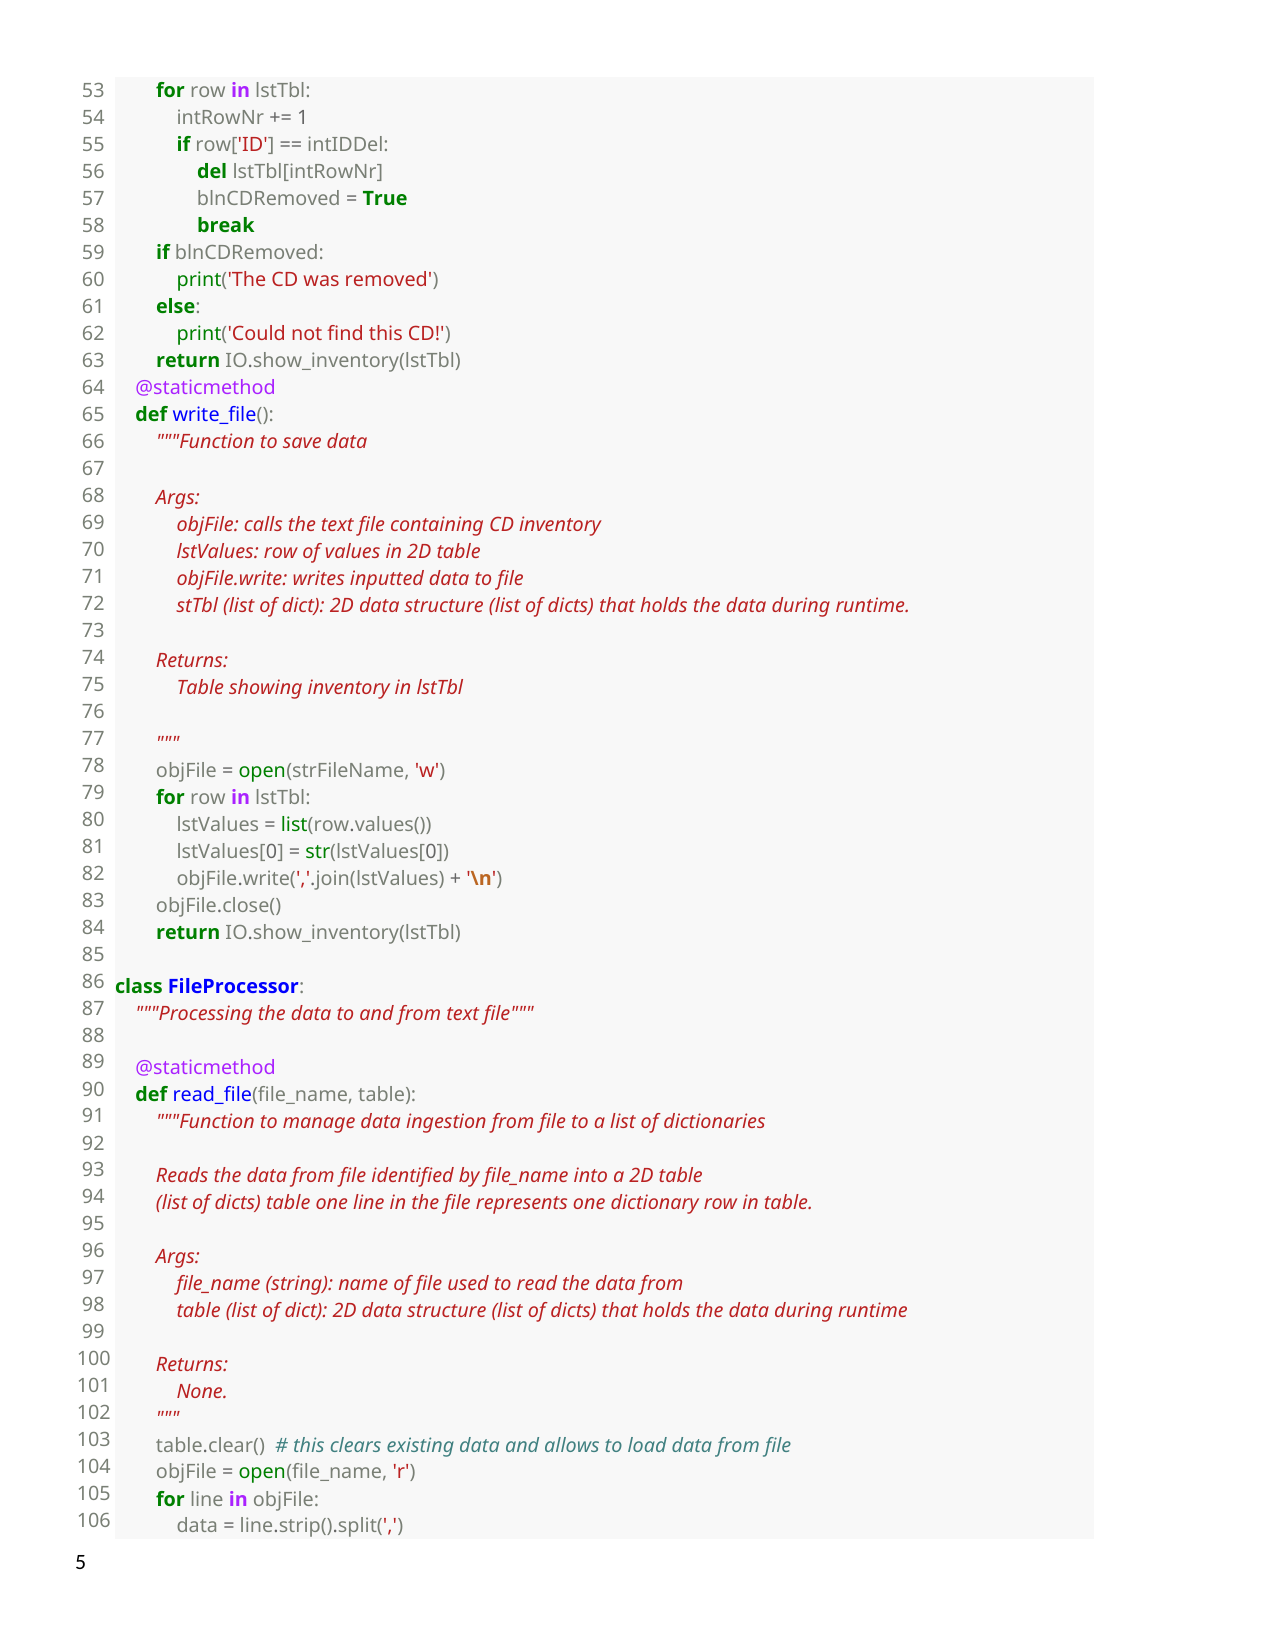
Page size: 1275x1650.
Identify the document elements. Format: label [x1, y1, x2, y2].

table_header [75, 75, 113, 1540]
